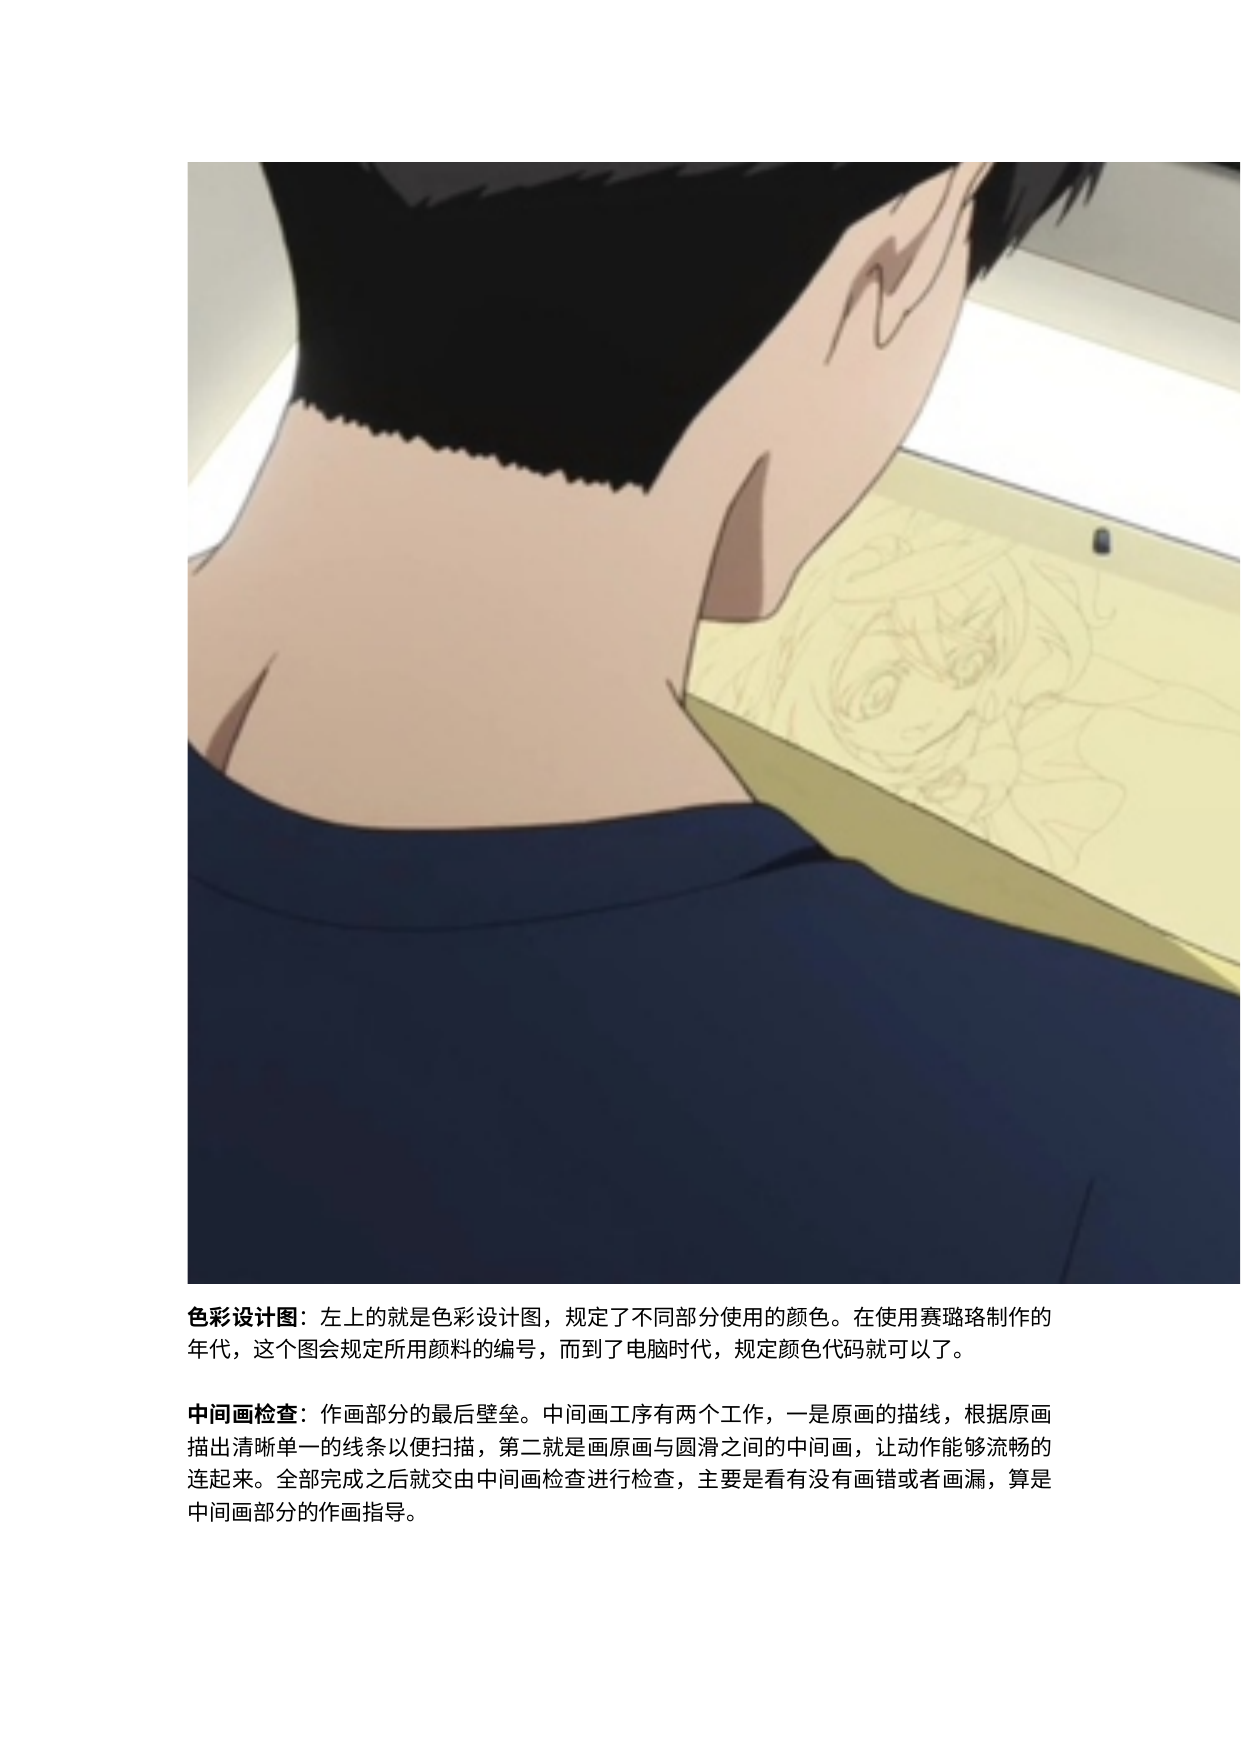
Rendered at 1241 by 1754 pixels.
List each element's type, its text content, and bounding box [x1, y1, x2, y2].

picture [187, 162, 1241, 1284]
